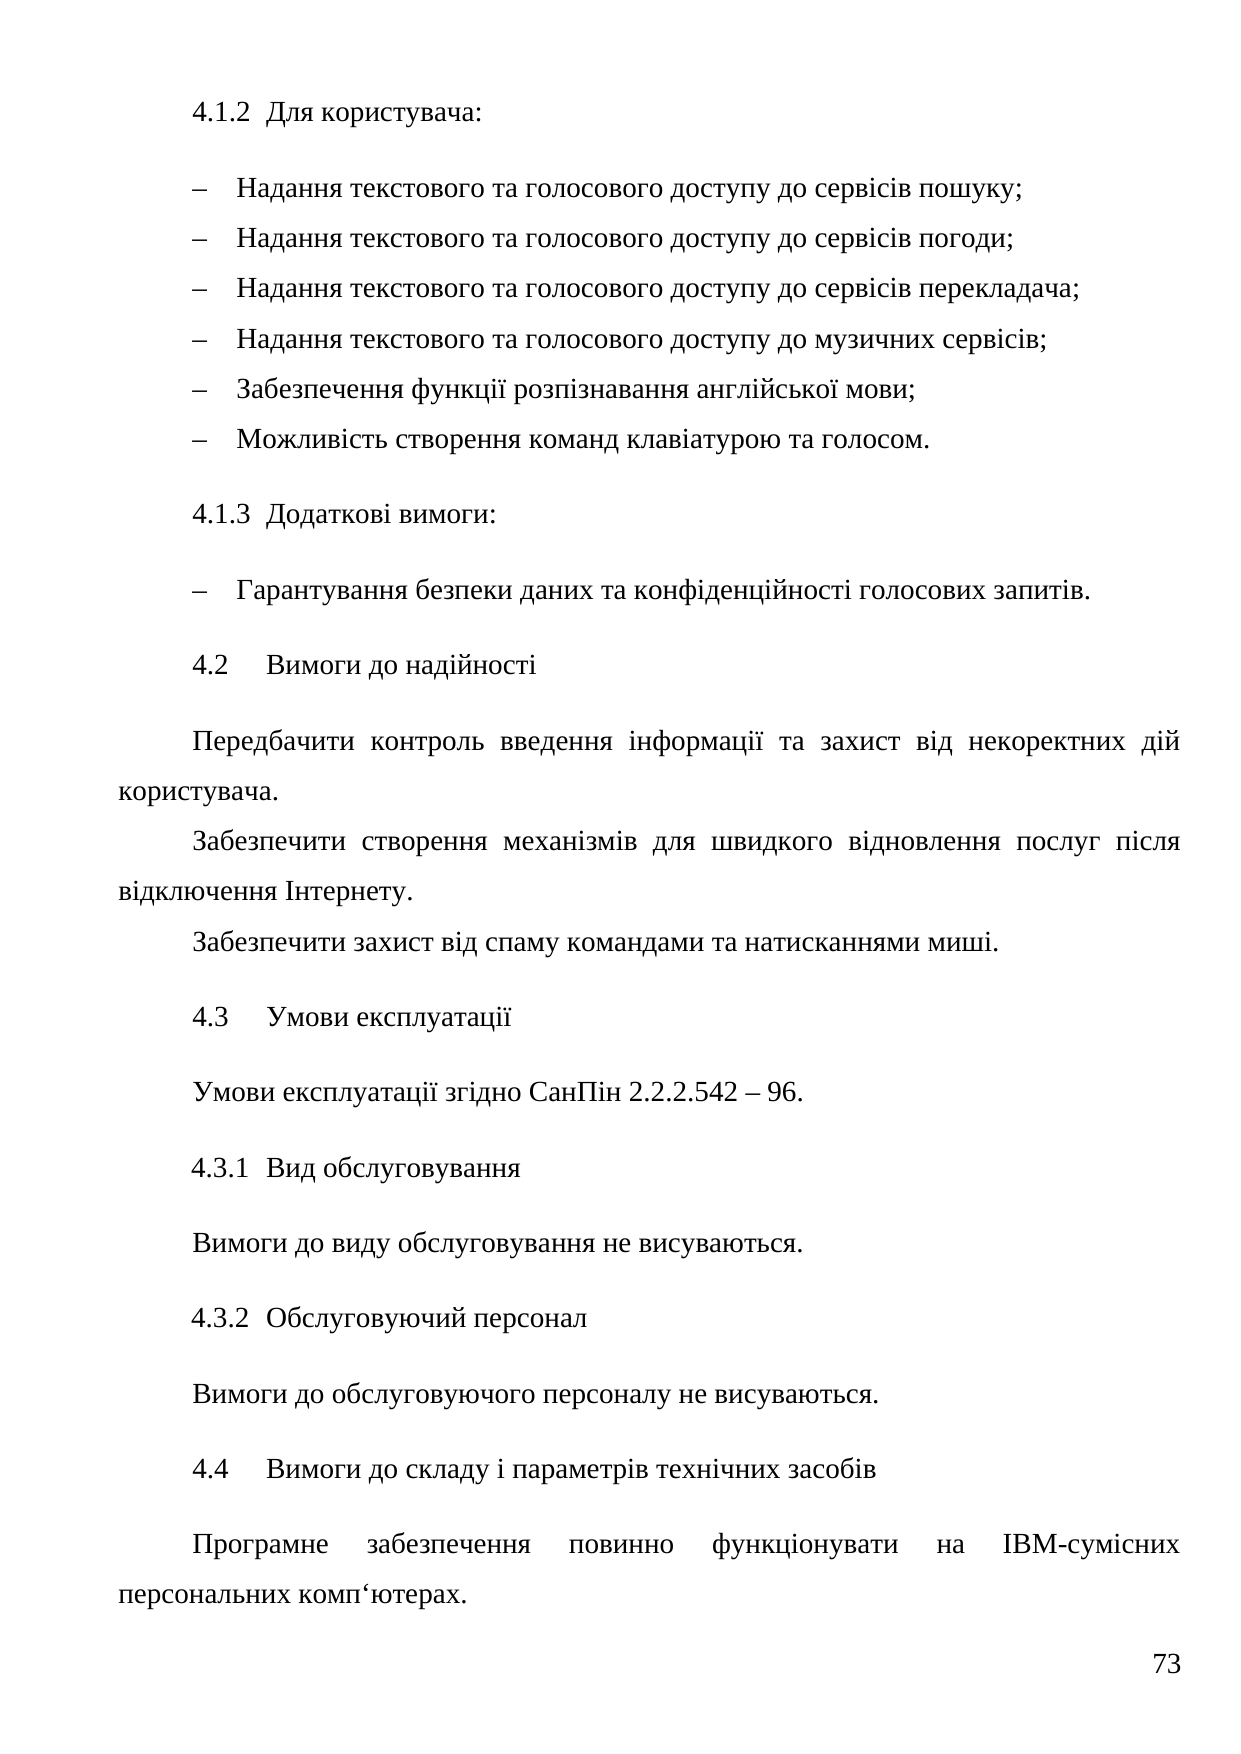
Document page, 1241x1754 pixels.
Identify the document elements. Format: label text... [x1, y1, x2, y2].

list Надання текстового та голосового доступу до сервісів пошуку; [192, 170, 1181, 203]
list Можливість створення команд клавіатурою та голосом. [192, 421, 1181, 455]
text Забезпечити створення механізмів для швидкого відновлення послуг після відключення Інтернету. [118, 823, 1181, 907]
subtitle Вид обслуговування [191, 1150, 1181, 1183]
text Забезпечити захист від спаму командами та натисканнями миші. [118, 924, 1181, 957]
text Вимоги до виду обслуговування не висуваються. [118, 1225, 1181, 1259]
subtitle Вимоги до надійності [118, 647, 1181, 681]
subtitle Для користувача: [118, 94, 1181, 128]
text Умови експлуатації згідно СанПін 2.2.2.542 – 96. [118, 1074, 1181, 1108]
subtitle Вимоги до складу і параметрів технічних засобів [118, 1451, 1181, 1484]
text Вимоги до обслуговуючого персоналу не висуваються. [118, 1376, 1181, 1409]
list Надання текстового та голосового доступу до сервісів погоди; [192, 220, 1181, 254]
list Надання текстового та голосового доступу до сервісів перекладача; [192, 270, 1181, 304]
list Забезпечення функції розпізнавання англійської мови; [192, 371, 1181, 404]
text Програмне забезпечення повинно функціонувати на IBM-сумісних персональних комп‘ютерах. [118, 1526, 1181, 1610]
list Гарантування безпеки даних та конфіденційності голосових запитів. [192, 572, 1181, 606]
text Передбачити контроль введення інформації та захист від некоректних дій користувача. [118, 723, 1181, 806]
subtitle Обслуговуючий персонал [191, 1300, 1181, 1334]
subtitle Додаткові вимоги: [118, 497, 1181, 530]
subtitle Умови експлуатації [118, 999, 1181, 1033]
list Надання текстового та голосового доступу до музичних сервісів; [192, 321, 1181, 354]
